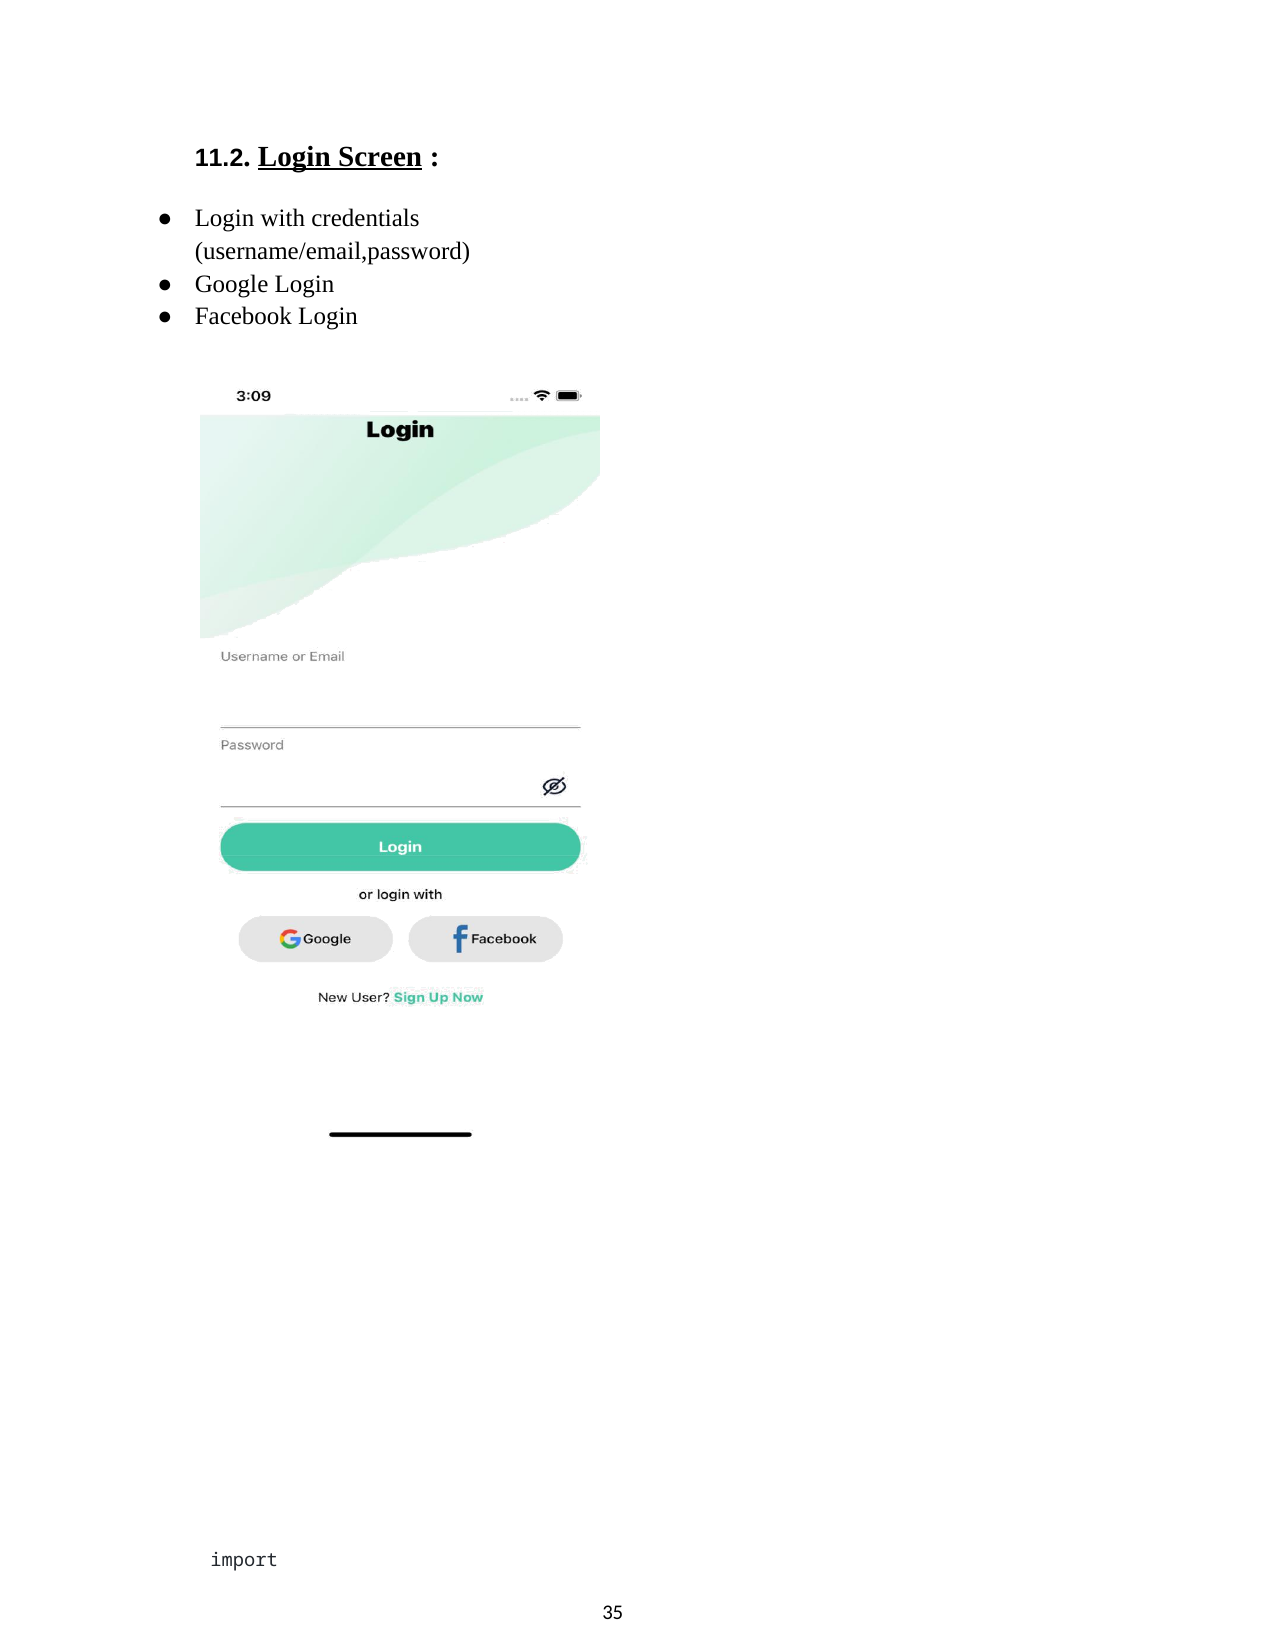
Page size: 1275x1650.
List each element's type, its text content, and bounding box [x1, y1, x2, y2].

list Google Login [157, 269, 1125, 298]
picture [200, 373, 600, 1144]
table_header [100, 1539, 308, 1573]
list Login with credentials (username/email,password) [157, 203, 508, 264]
text 11.2. Login Screen : [194, 150, 1125, 171]
list Facebook Login [157, 301, 1125, 330]
